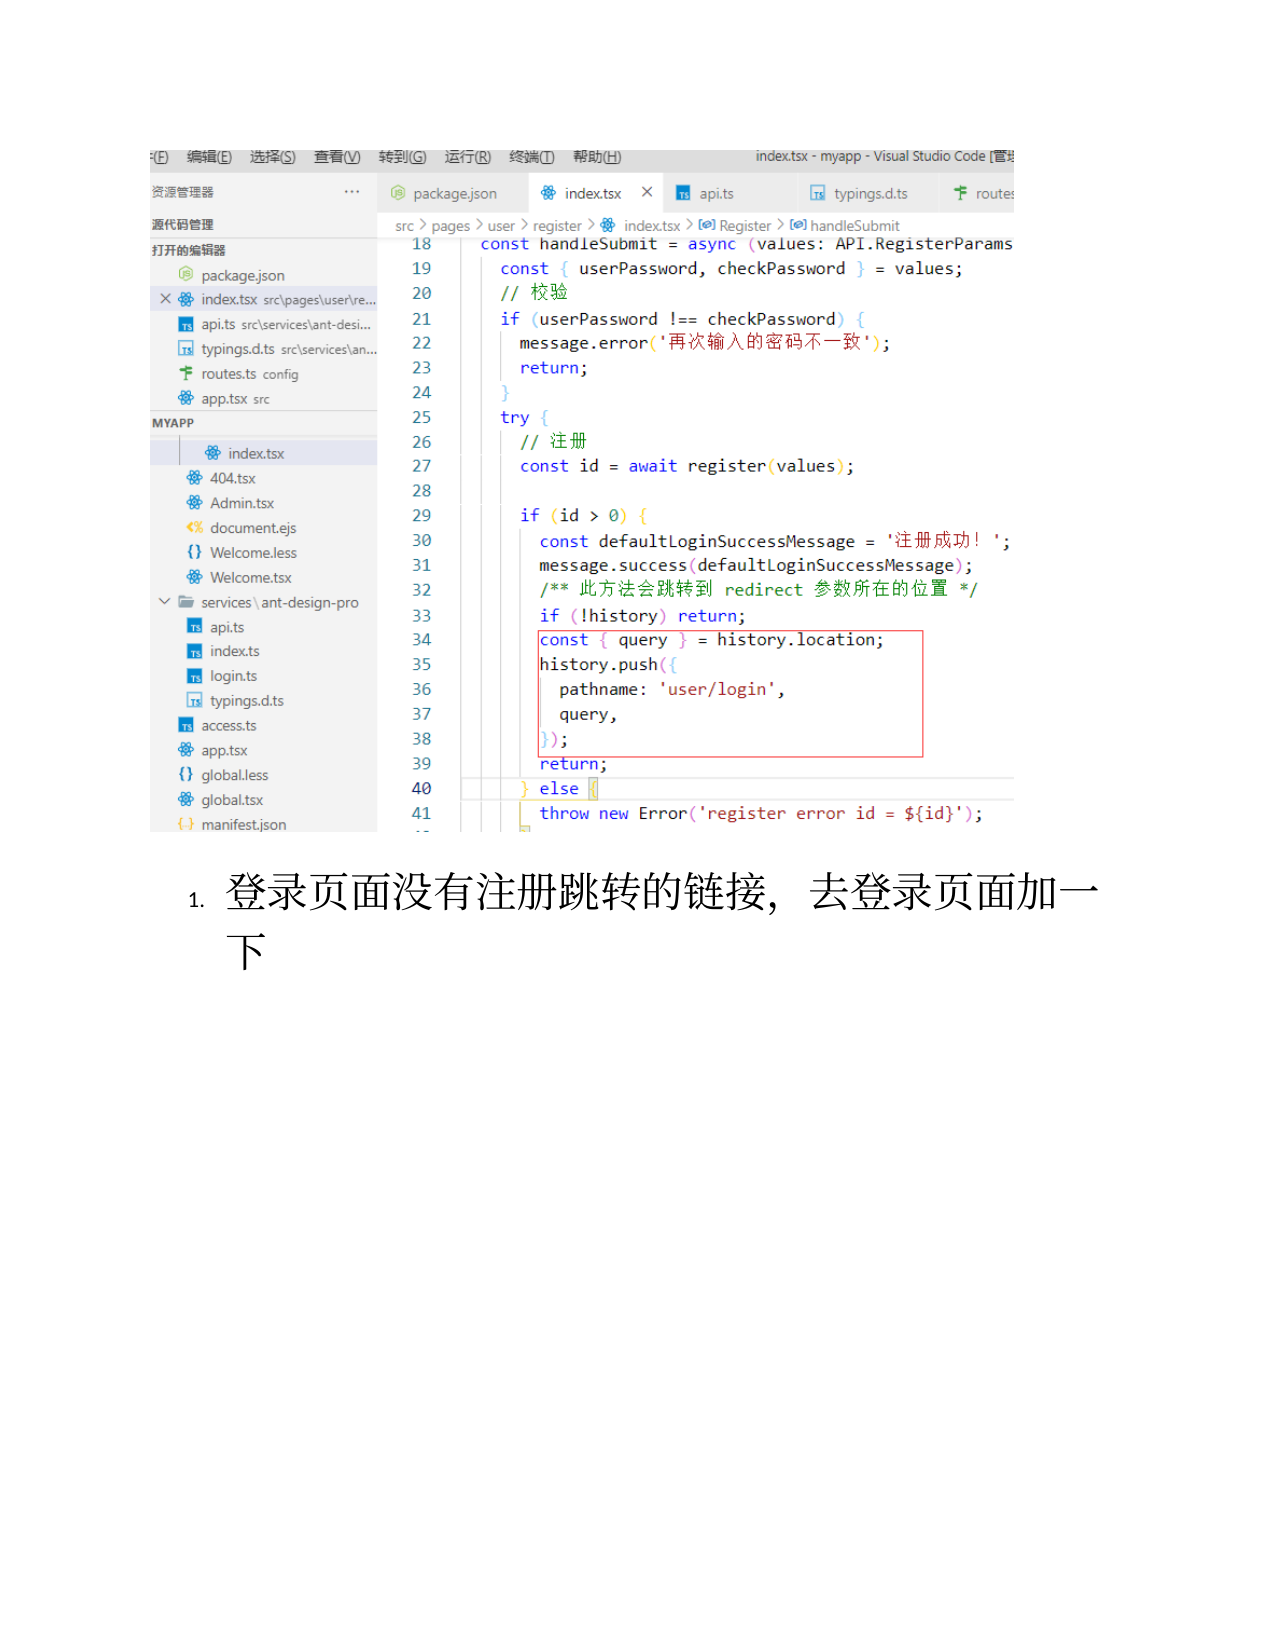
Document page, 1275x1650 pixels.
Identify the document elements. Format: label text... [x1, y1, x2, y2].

list 登录页面没有注册跳转的链接，去登录页面加一下 [187, 859, 1125, 979]
picture [150, 150, 1014, 832]
